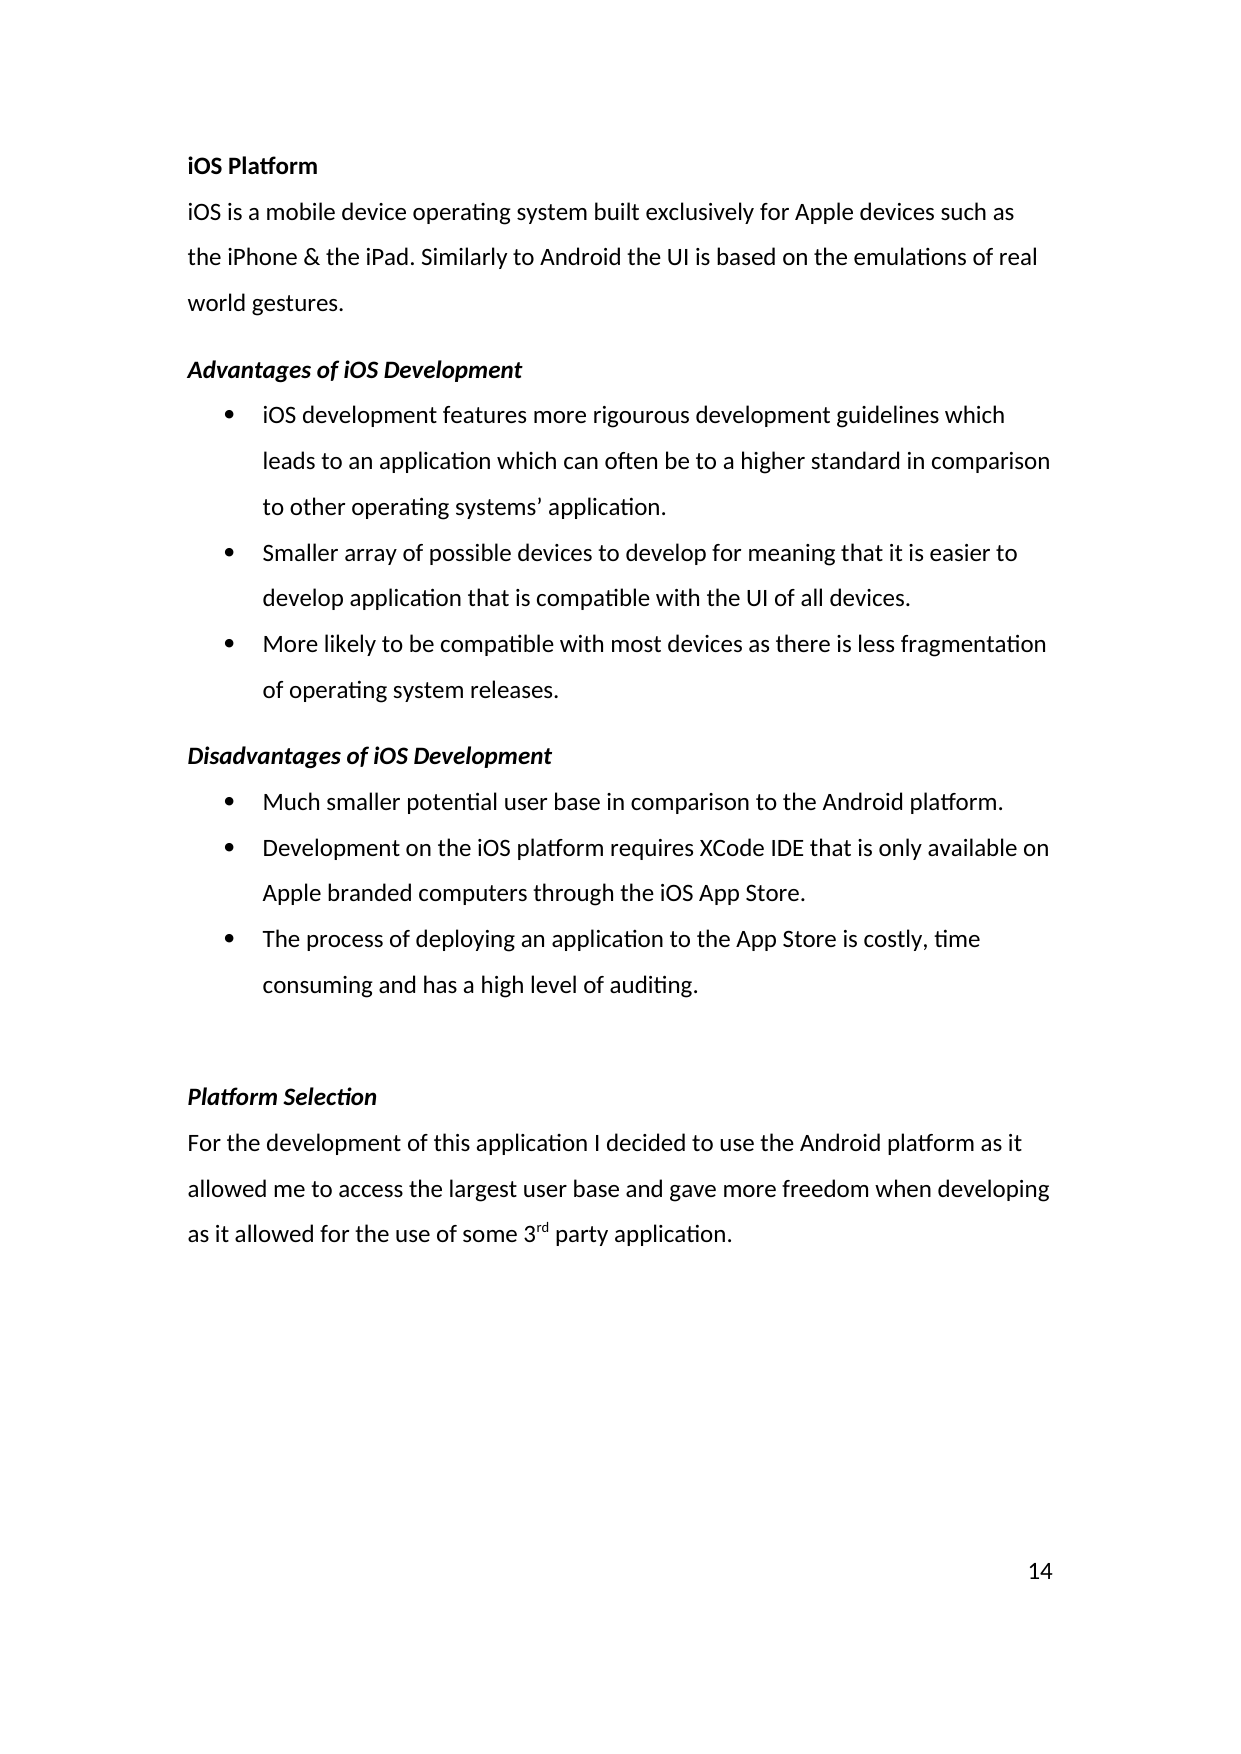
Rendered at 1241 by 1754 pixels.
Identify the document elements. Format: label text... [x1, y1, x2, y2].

subtitle iOS Platform [187, 150, 1053, 181]
list iOS development features more rigourous development guidelines which leads to an application which can often be to a higher standard in comparison to other operating systems’ application. [225, 399, 1053, 521]
text iOS is a mobile device operating system built exclusively for Apple devices such as the iPhone & the iPad. Similarly to Android the UI is based on the emulations of real world gestures. [187, 196, 1053, 318]
subtitle Disadvantages of iOS Development [187, 740, 1053, 771]
text For the development of this application I decided to use the Android platform as it allowed me to access the largest user base and gave more freedom when developing as it allowed for the use of some 3rd party application. [187, 1127, 1053, 1249]
list The process of deploying an application to the App Store is costly, time consuming and has a high level of auditing. [225, 923, 1053, 999]
subtitle Advantages of iOS Development [187, 354, 1053, 384]
list Much smaller potential user base in comparison to the Android platform. [225, 786, 1053, 817]
list Development on the iOS platform requires XCode IDE that is only available on Apple branded computers through the iOS App Store. [225, 832, 1053, 908]
list Smaller array of possible devices to develop for meaning that it is easier to develop application that is compatible with the UI of all devices. [225, 537, 1053, 613]
subtitle Platform Selection [187, 1081, 1053, 1112]
list More likely to be compatible with most devices as there is less fragmentation of operating system releases. [225, 628, 1053, 704]
